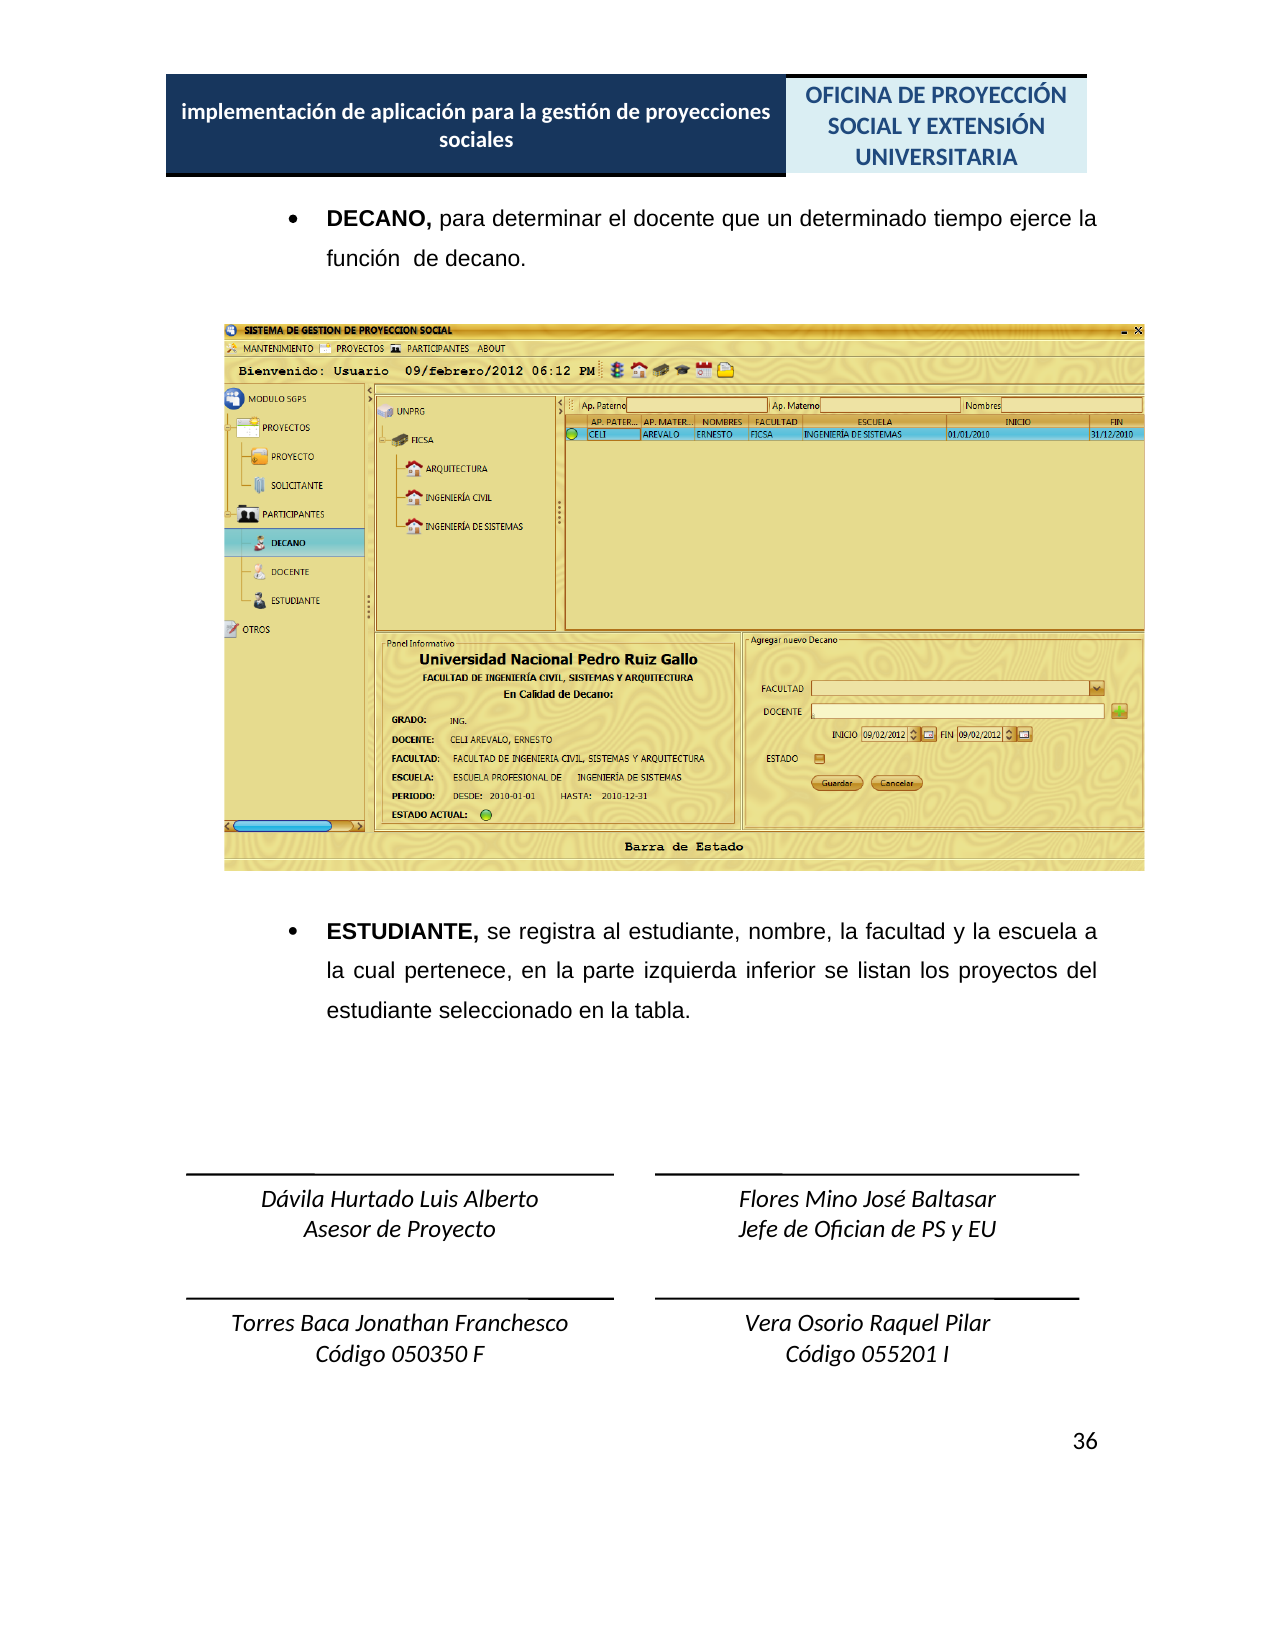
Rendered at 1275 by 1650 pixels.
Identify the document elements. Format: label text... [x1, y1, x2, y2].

picture [224, 324, 1145, 871]
list ESTUDIANTE, se registra al estudiante, nombre, la facultad y la escuela a la cual pertenece, en la parte izquierda inferior se listan los proyectos del estudiante seleccionado en la tabla. [289, 871, 1098, 1023]
list DECANO, para determinar el docente que un determinado tiempo ejerce la función de decano. [289, 205, 1098, 271]
